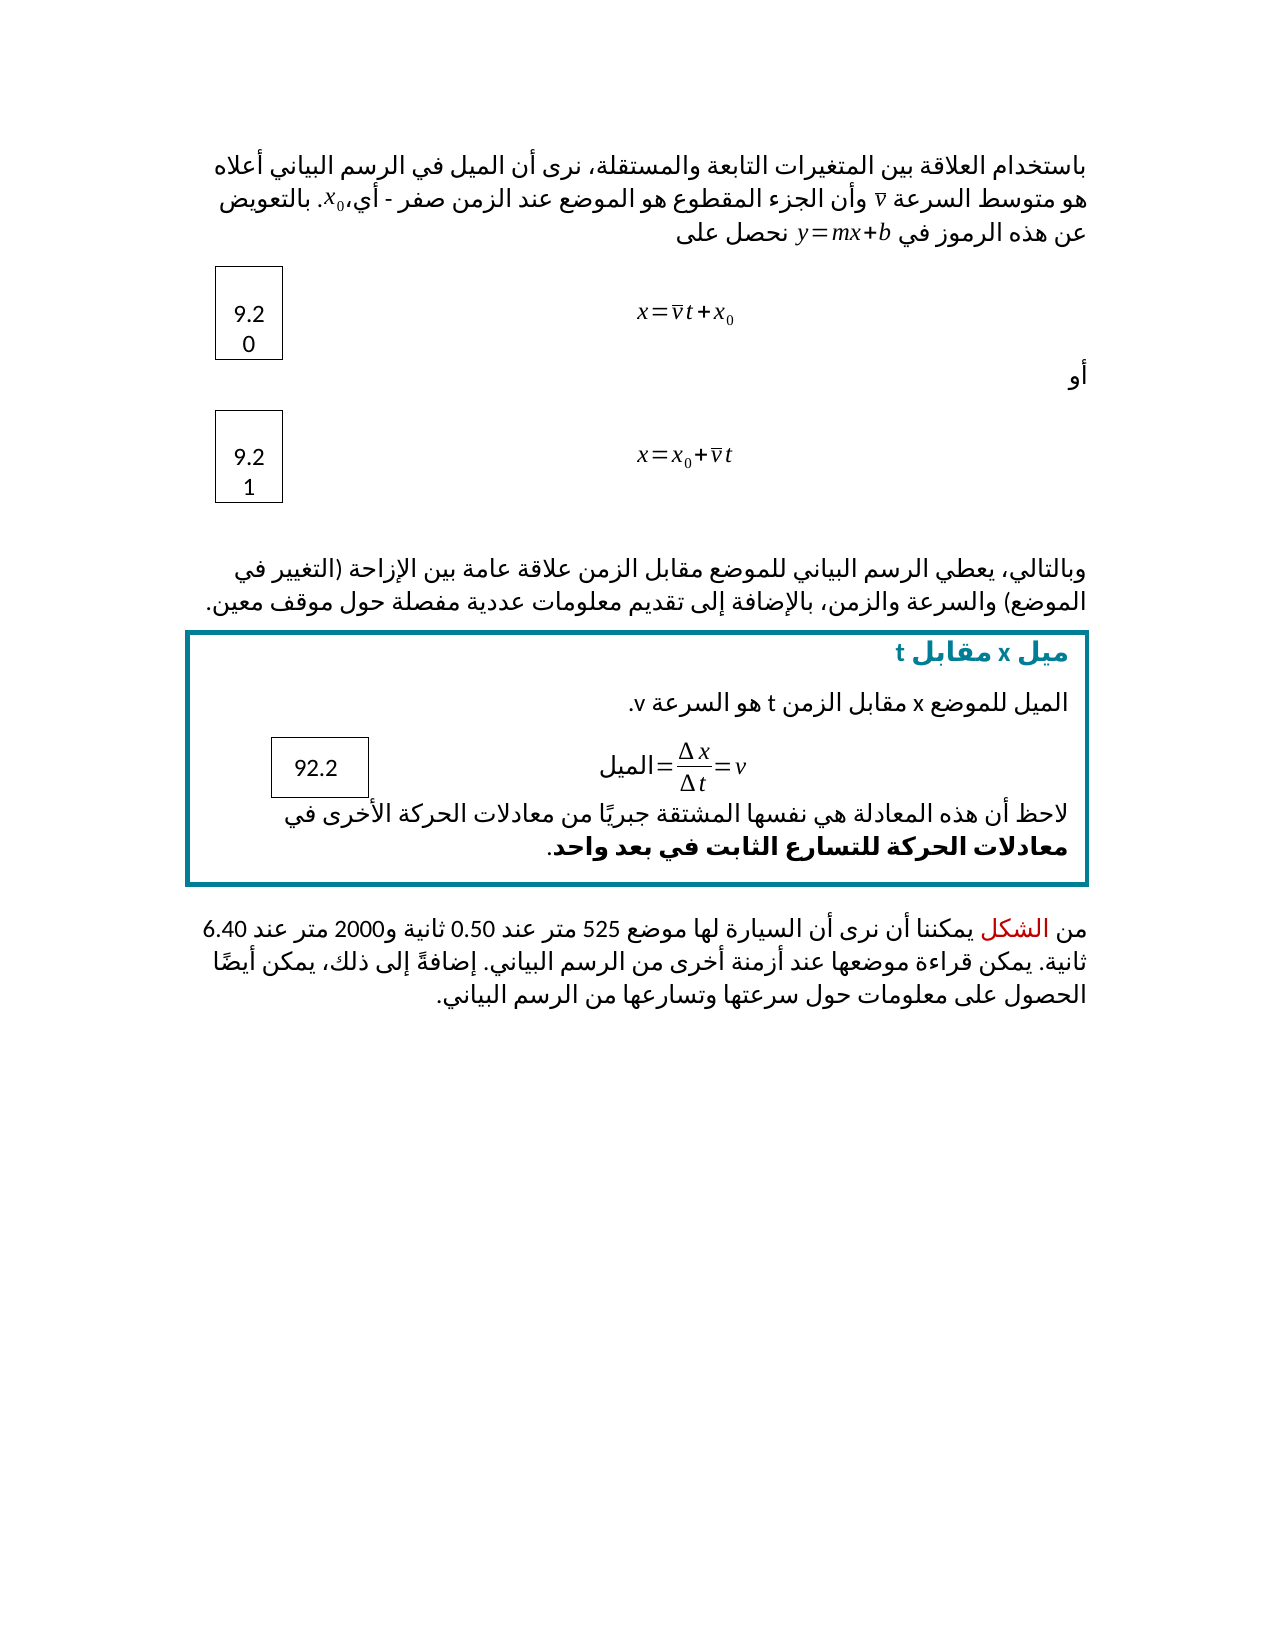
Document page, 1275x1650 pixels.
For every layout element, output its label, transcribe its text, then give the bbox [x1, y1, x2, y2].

text لاحظ أن هذه المعادلة هي نفسها المشتقة جبريًا من معادلات الحركة الأخرى في معادلات الحركة للتسارع الثابت في بعد واحد. [197, 798, 1069, 862]
text وبالتالي، يعطي الرسم البياني للموضع مقابل الزمن علاقة عامة بين الإزاحة (التغيير في الموضع) والسرعة والزمن، بالإضافة إلى تقديم معلومات عددية مفصلة حول موقف معين. [187, 553, 1087, 616]
text من الشكل يمكننا أن نرى أن السيارة لها موضع 525 متر عند 0.50 ثانية و2000 متر عند 6.40 ثانية. يمكن قراءة موضعها عند أزمنة أخرى من الرسم البياني. إضافةً إلى ذلك، يمكن أيضًا الحصول على معلومات حول سرعتها وتسارعها من الرسم البياني. [187, 887, 1087, 1010]
table_header ‎2.90 [216, 267, 282, 359]
table_header [283, 266, 1087, 359]
text الميل للموضع x مقابل الزمن t هو السرعة v. [197, 687, 1069, 718]
table_header [369, 737, 1085, 797]
subtitle ميل x مقابل t [206, 635, 1069, 668]
text أو [187, 360, 1087, 390]
table_header [283, 410, 1087, 502]
table_header ‎2.92 [272, 738, 368, 797]
text باستخدام العلاقة بين المتغيرات التابعة والمستقلة، نرى أن الميل في الرسم البياني أعلاه هو متوسط ​​السرعة وأن الجزء المقطوع هو الموضع عند الزمن صفر - أي،. بالتعويض عن هذه الرموز في نحصل على [187, 150, 1087, 247]
table_header ‎2.91 [216, 411, 282, 502]
